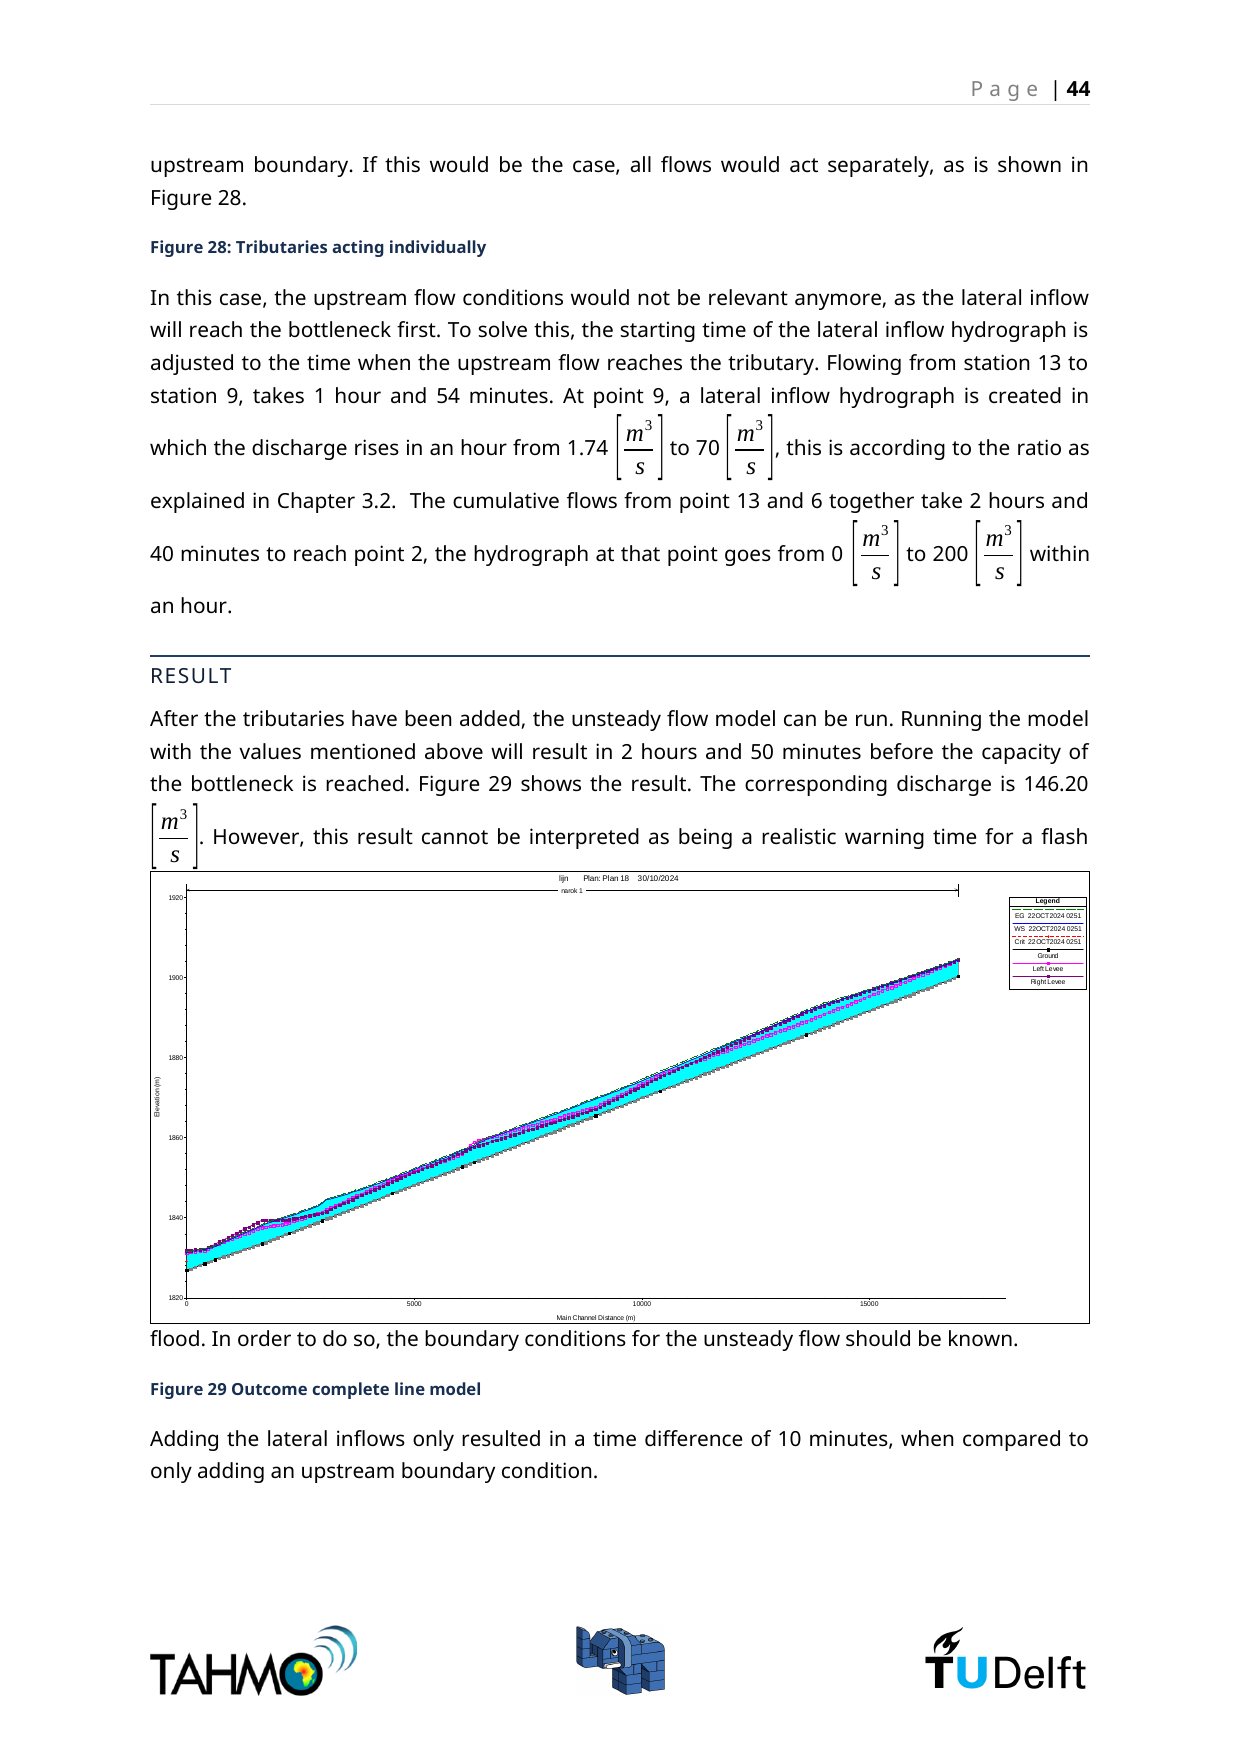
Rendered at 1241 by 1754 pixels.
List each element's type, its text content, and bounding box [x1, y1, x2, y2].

text To add a tributary, a new river station has to be added and a lateral inflow hydrograph is added to this river station. The starting time of the hydrograph is not set to zero, as was done for the upstream boundary. If this would be the case, all flows would act separately, as is shown in Figure 28. [150, 150, 1090, 211]
picture [921, 1625, 1091, 1695]
text After the tributaries have been added, the unsteady flow model can be run. Running the model with the values mentioned above will result in 2 hours and 50 minutes before the capacity of the bottleneck is reached. Figure 29 shows the result. The corresponding discharge is 146.20 . However, this result cannot be interpreted as being a realistic warning time for a flash flood. In order to do so, the boundary conditions for the unsteady flow should be known. [150, 704, 1090, 871]
subtitle Result [150, 657, 1090, 689]
picture [150, 1625, 358, 1696]
text Figure 28: Tributaries acting individually [150, 236, 1090, 259]
text Figure 29 Outcome complete line model [150, 1377, 1090, 1400]
text Adding the lateral inflows only resulted in a time difference of 10 minutes, when compared to only adding an upstream boundary condition. [150, 1424, 1090, 1485]
picture [574, 1625, 666, 1696]
text In this case, the upstream flow conditions would not be relevant anymore, as the lateral inflow will reach the bottleneck first. To solve this, the starting time of the lateral inflow hydrograph is adjusted to the time when the upstream flow reaches the tributary. Flowing from station 13 to station 9, takes 1 hour and 54 minutes. At point 9, a lateral inflow hydrograph is created in which the discharge rises in an hour from 1.74 to 70 , this is according to the ratio as explained in Chapter 3.2. The cumulative flows from point 13 and 6 together take 2 hours and 40 minutes to reach point 2, the hydrograph at that point goes from 0 to 200 within an hour. [150, 283, 1090, 620]
